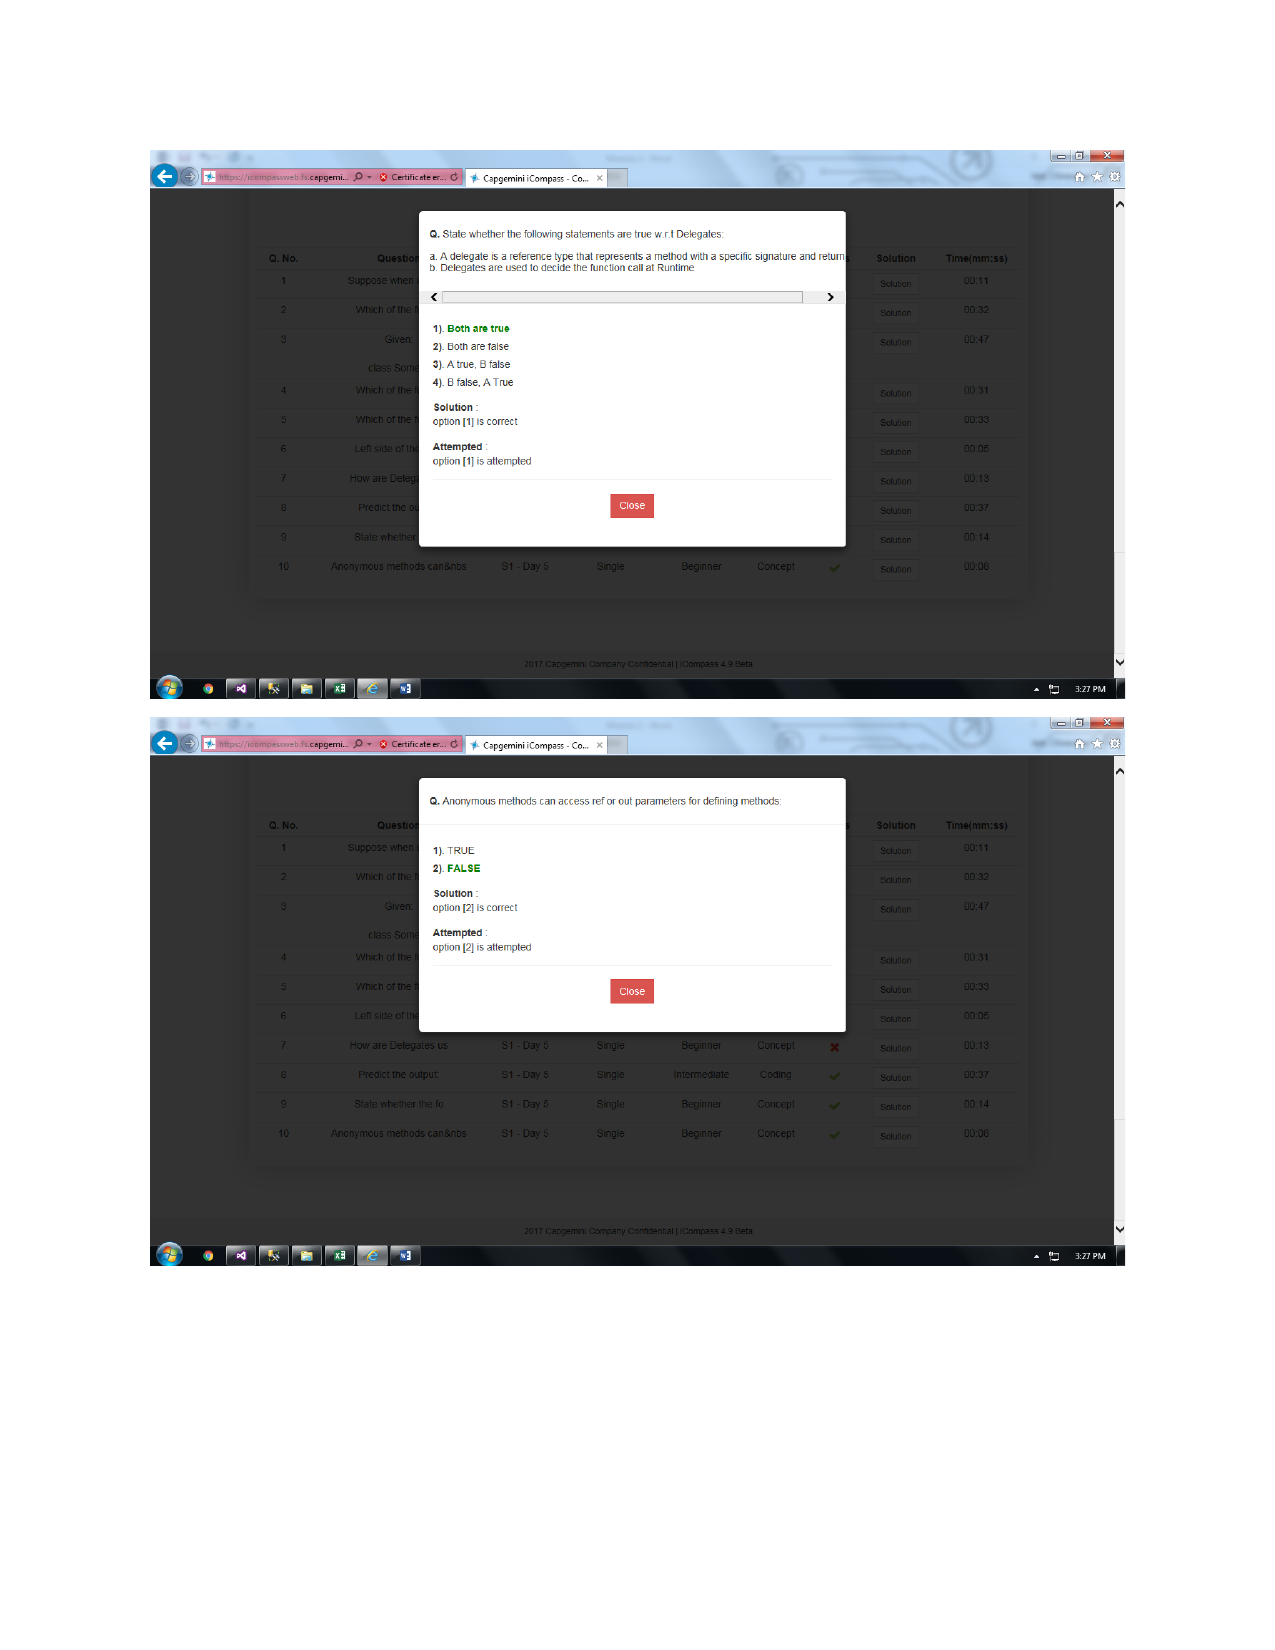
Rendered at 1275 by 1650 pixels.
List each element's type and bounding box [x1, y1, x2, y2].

picture [150, 150, 1125, 699]
picture [150, 717, 1125, 1266]
